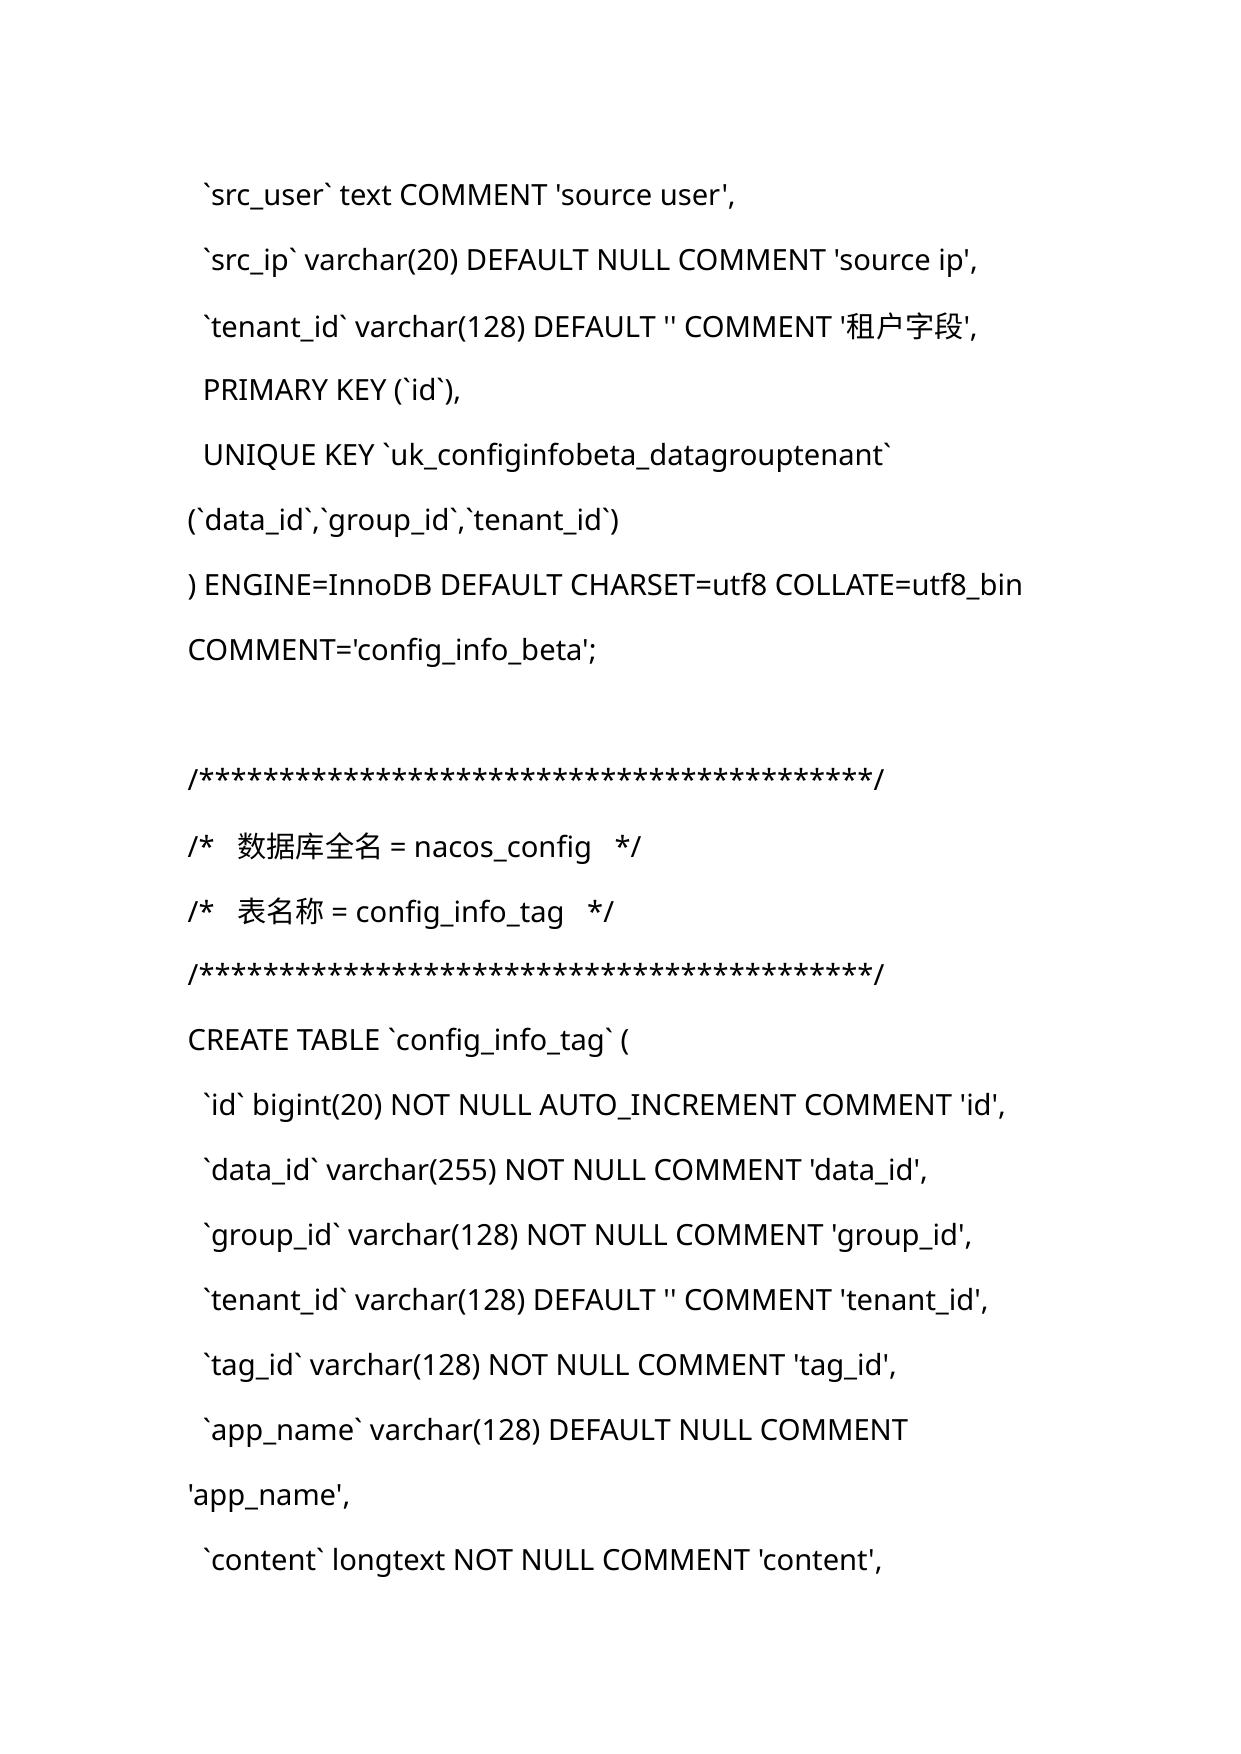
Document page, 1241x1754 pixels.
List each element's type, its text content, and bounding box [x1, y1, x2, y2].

text `data_id` varchar(255) NOT NULL COMMENT 'data_id', [187, 1137, 1053, 1202]
text `src_ip` varchar(20) DEFAULT NULL COMMENT 'source ip', [187, 227, 1053, 292]
text `src_user` text COMMENT 'source user', [187, 162, 1053, 227]
text `tenant_id` varchar(128) DEFAULT '' COMMENT '租户字段', [187, 292, 1053, 357]
text `group_id` varchar(128) NOT NULL COMMENT 'group_id', [187, 1202, 1053, 1267]
text ) ENGINE=InnoDB DEFAULT CHARSET=utf8 COLLATE=utf8_bin COMMENT='config_info_beta'; [187, 552, 1053, 682]
text PRIMARY KEY (`id`), [187, 357, 1053, 422]
text `tenant_id` varchar(128) DEFAULT '' COMMENT 'tenant_id', [187, 1267, 1053, 1332]
text `content` longtext NOT NULL COMMENT 'content', [187, 1527, 1053, 1592]
text `tag_id` varchar(128) NOT NULL COMMENT 'tag_id', [187, 1332, 1053, 1397]
text `id` bigint(20) NOT NULL AUTO_INCREMENT COMMENT 'id', [187, 1072, 1053, 1137]
text CREATE TABLE `config_info_tag` ( [187, 1007, 1053, 1072]
text UNIQUE KEY `uk_configinfobeta_datagrouptenant` (`data_id`,`group_id`,`tenant_id`) [187, 422, 1053, 552]
text /******************************************/ [187, 747, 1053, 812]
text /* 数据库全名 = nacos_config */ [187, 812, 1053, 877]
text /* 表名称 = config_info_tag */ [187, 877, 1053, 942]
text /******************************************/ [187, 942, 1053, 1007]
text `app_name` varchar(128) DEFAULT NULL COMMENT 'app_name', [187, 1397, 1053, 1527]
